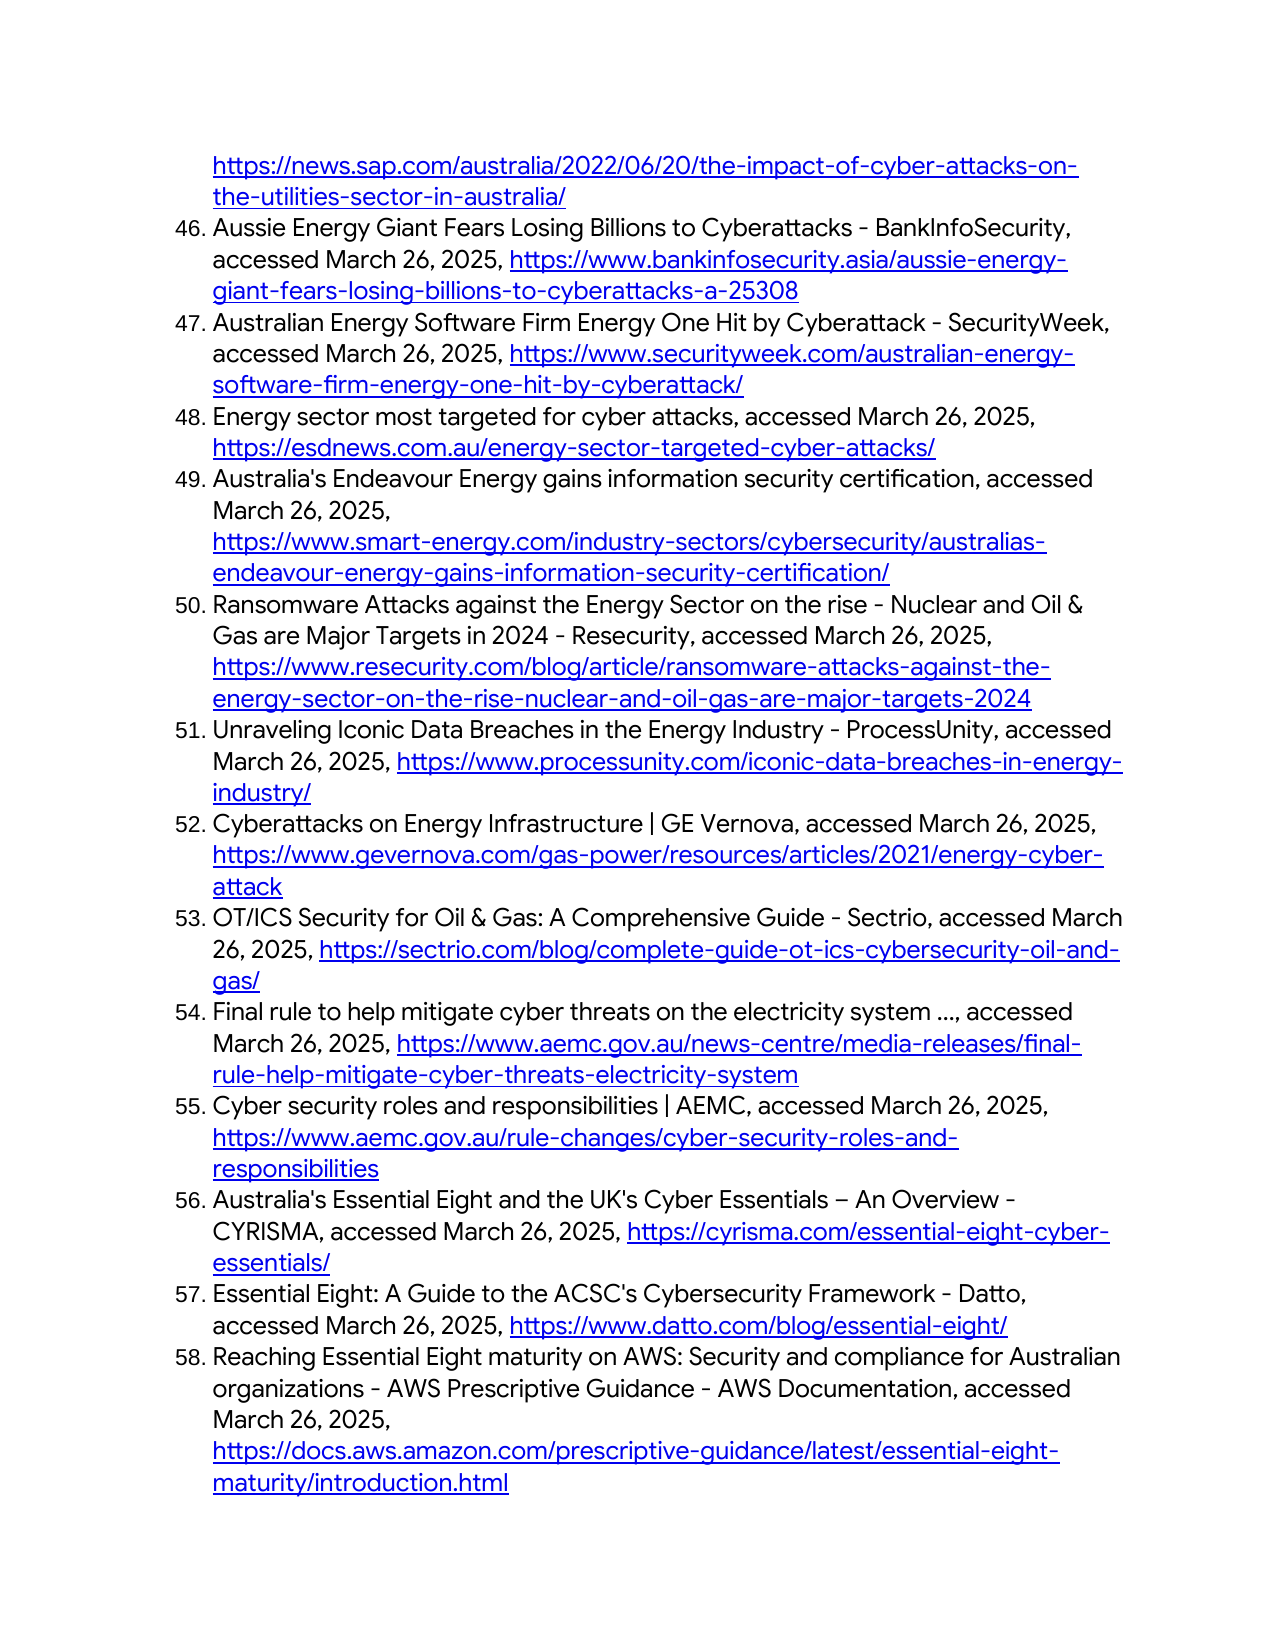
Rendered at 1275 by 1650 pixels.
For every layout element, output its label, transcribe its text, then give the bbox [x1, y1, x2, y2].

list Australian Energy Software Firm Energy One Hit by Cyberattack - SecurityWeek, accessed March 26, 2025, https://www.securityweek.com/australian-energy-software-firm-energy-one-hit-by-cyberattack/ [175, 307, 1125, 401]
list Reaching Essential Eight maturity on AWS: Security and compliance for Australian organizations - AWS Prescriptive Guidance - AWS Documentation, accessed March 26, 2025, https://docs.aws.amazon.com/prescriptive-guidance/latest/essential-eight-maturity/introduction.html [175, 1341, 1125, 1498]
list Final rule to help mitigate cyber threats on the electricity system ..., accessed March 26, 2025, https://www.aemc.gov.au/news-centre/media-releases/final-rule-help-mitigate-cyber-threats-electricity-system [175, 997, 1125, 1091]
list Unraveling Iconic Data Breaches in the Energy Industry - ProcessUnity, accessed March 26, 2025, https://www.processunity.com/iconic-data-breaches-in-energy-industry/ [175, 714, 1125, 808]
list OT/ICS Security for Oil & Gas: A Comprehensive Guide - Sectrio, accessed March 26, 2025, https://sectrio.com/blog/complete-guide-ot-ics-cybersecurity-oil-and-gas/ [175, 902, 1125, 997]
list Energy sector most targeted for cyber attacks, accessed March 26, 2025, https://esdnews.com.au/energy-sector-targeted-cyber-attacks/ [175, 401, 1125, 463]
list Aussie Energy Giant Fears Losing Billions to Cyberattacks - BankInfoSecurity, accessed March 26, 2025, https://www.bankinfosecurity.asia/aussie-energy-giant-fears-losing-billions-to-cyberattacks-a-25308 [175, 213, 1125, 307]
list Ransomware Attacks against the Energy Sector on the rise - Nuclear and Oil & Gas are Major Targets in 2024 - Resecurity, accessed March 26, 2025, https://www.resecurity.com/blog/article/ransomware-attacks-against-the-energy-sector-on-the-rise-nuclear-and-oil-gas-are-major-targets-2024 [175, 589, 1125, 714]
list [175, 150, 1125, 213]
list Australia's Essential Eight and the UK's Cyber Essentials – An Overview - CYRISMA, accessed March 26, 2025, https://cyrisma.com/essential-eight-cyber-essentials/ [175, 1185, 1125, 1279]
list Essential Eight: A Guide to the ACSC's Cybersecurity Framework - Datto, accessed March 26, 2025, https://www.datto.com/blog/essential-eight/ [175, 1279, 1125, 1341]
list Australia's Endeavour Energy gains information security certification, accessed March 26, 2025, https://www.smart-energy.com/industry-sectors/cybersecurity/australias-endeavour-energy-gains-information-security-certification/ [175, 463, 1125, 589]
list Cyberattacks on Energy Infrastructure | GE Vernova, accessed March 26, 2025, https://www.gevernova.com/gas-power/resources/articles/2021/energy-cyber-attack [175, 808, 1125, 902]
list Cyber security roles and responsibilities | AEMC, accessed March 26, 2025, https://www.aemc.gov.au/rule-changes/cyber-security-roles-and-responsibilities [175, 1091, 1125, 1185]
